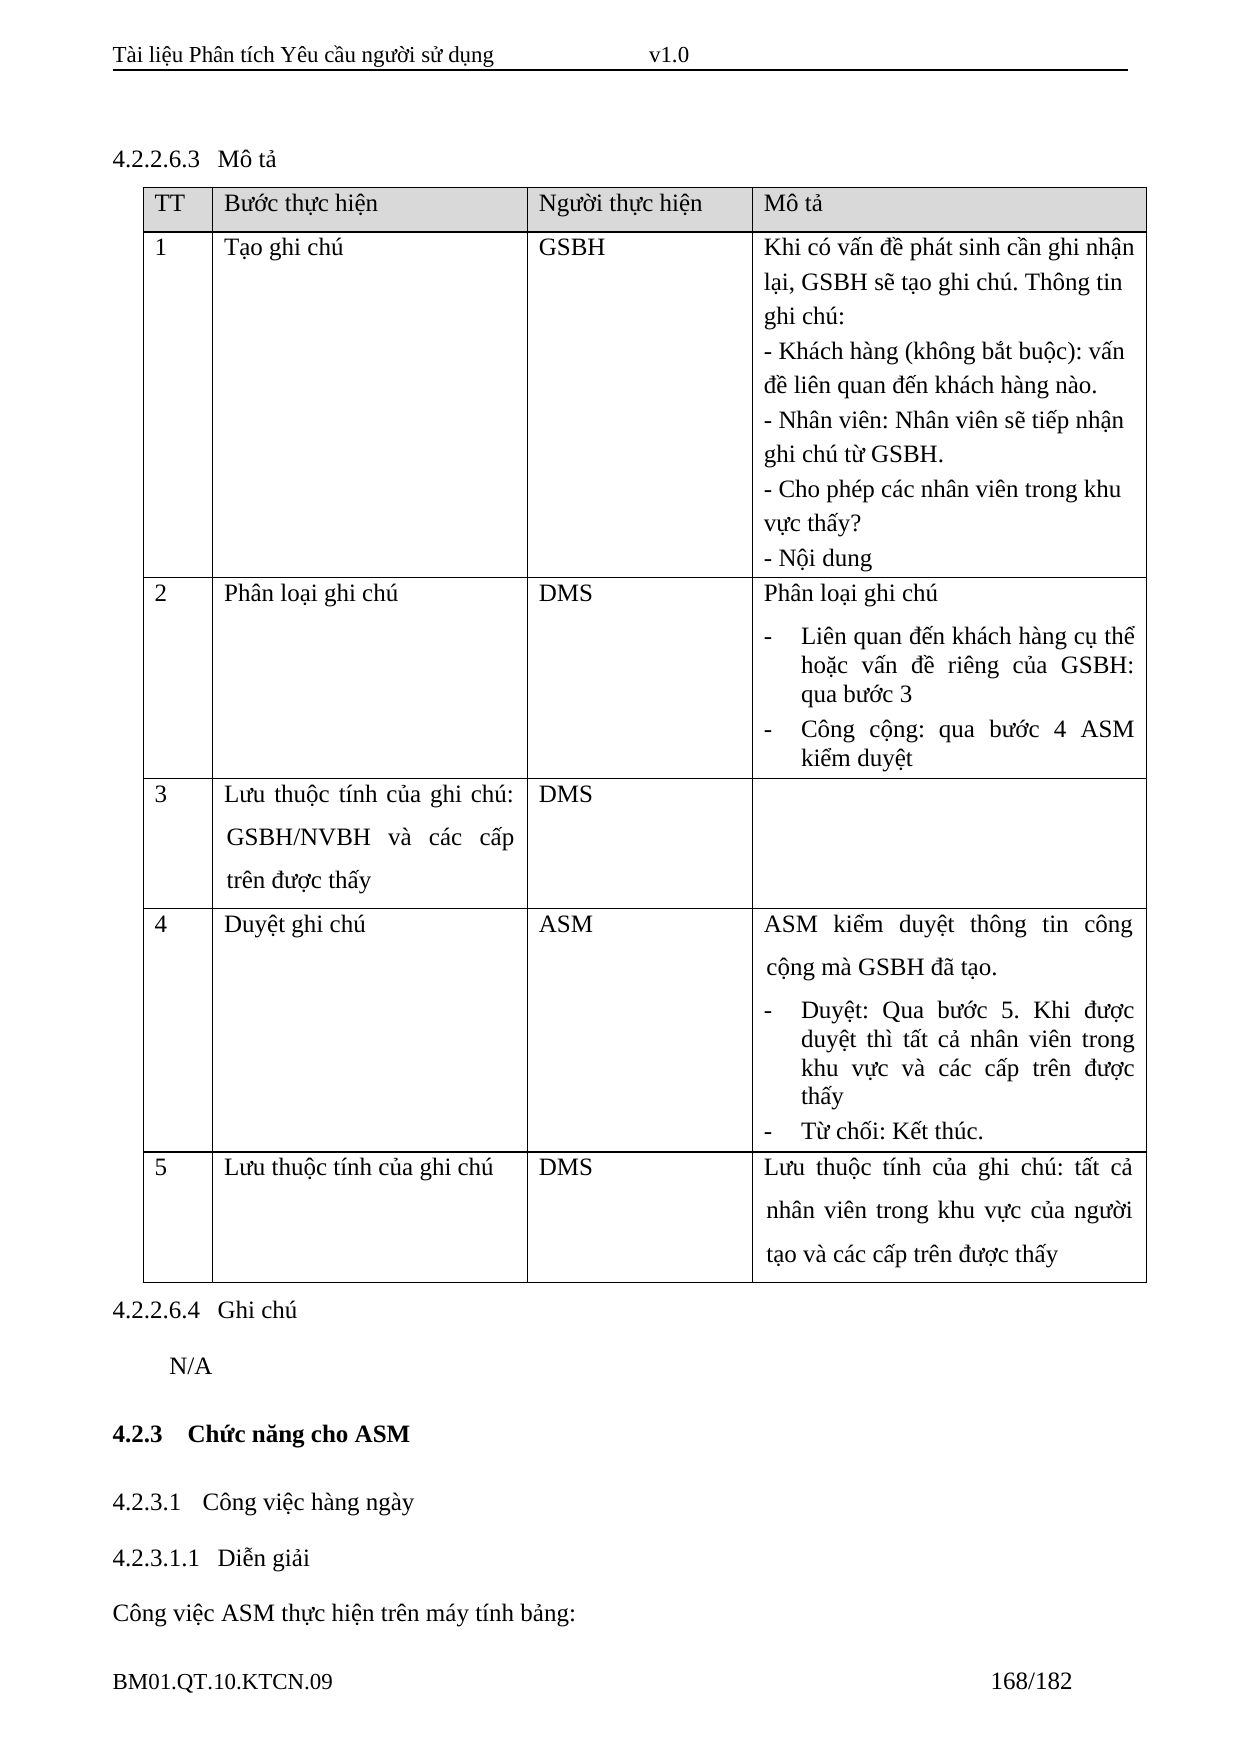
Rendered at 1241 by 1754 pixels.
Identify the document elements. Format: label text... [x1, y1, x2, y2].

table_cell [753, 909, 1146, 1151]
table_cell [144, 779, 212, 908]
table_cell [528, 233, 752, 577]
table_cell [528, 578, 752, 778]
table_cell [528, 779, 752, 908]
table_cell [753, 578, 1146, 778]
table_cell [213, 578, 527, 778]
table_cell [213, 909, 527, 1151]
text Công việc ASM thực hiện trên máy tính bảng: [112, 1598, 1128, 1627]
subtitle Công việc hàng ngày [112, 1487, 1128, 1516]
subtitle Chức năng cho ASM [112, 1419, 1128, 1448]
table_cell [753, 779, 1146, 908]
text N/A [169, 1351, 1128, 1380]
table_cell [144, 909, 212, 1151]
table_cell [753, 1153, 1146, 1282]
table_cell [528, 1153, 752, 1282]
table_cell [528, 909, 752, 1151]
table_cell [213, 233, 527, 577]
subtitle Diễn giải [112, 1543, 1128, 1572]
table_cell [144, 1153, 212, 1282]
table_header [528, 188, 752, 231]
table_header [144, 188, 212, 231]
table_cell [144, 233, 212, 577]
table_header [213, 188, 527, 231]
subtitle Mô tả [112, 144, 1128, 173]
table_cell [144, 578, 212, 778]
subtitle Ghi chú [112, 1295, 1128, 1324]
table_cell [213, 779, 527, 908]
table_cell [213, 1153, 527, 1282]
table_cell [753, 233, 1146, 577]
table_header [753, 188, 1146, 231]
